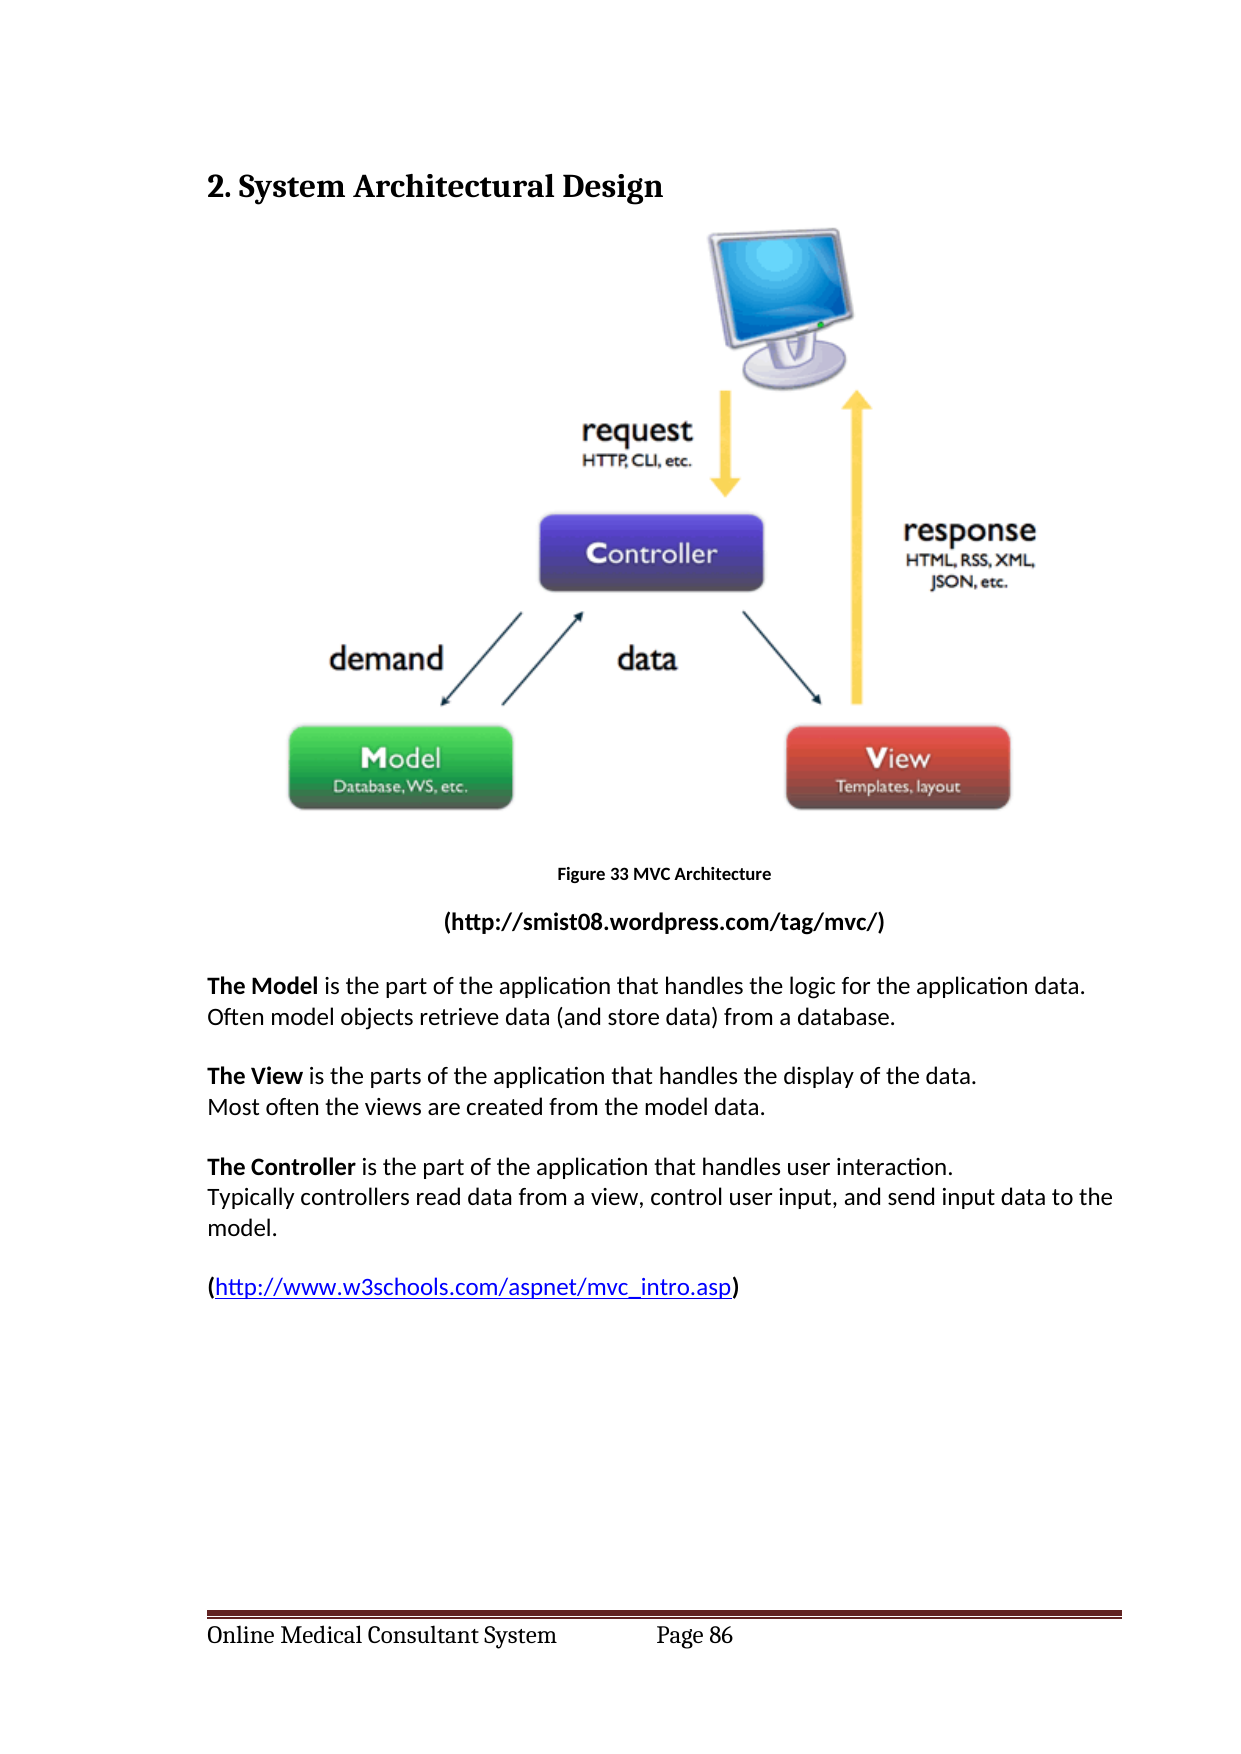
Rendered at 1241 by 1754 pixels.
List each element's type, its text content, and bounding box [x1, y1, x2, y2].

text (http://smist08.wordpress.com/tag/mvc/) [207, 906, 1122, 937]
subtitle System Architectural Design [207, 168, 1122, 206]
text The Controller is the part of the application that handles user interaction. Typically controllers read data from a view, control user input, and send input data to the model. [207, 1151, 1122, 1242]
text (http://www.w3schools.com/aspnet/mvc_intro.asp) [207, 1271, 1122, 1302]
text The View is the parts of the application that handles the display of the data. Most often the views are created from the model data. [207, 1061, 1122, 1122]
text The Model is the part of the application that handles the logic for the application data. Often model objects retrieve data (and store data) from a database. [207, 970, 1122, 1031]
picture [273, 211, 1055, 837]
